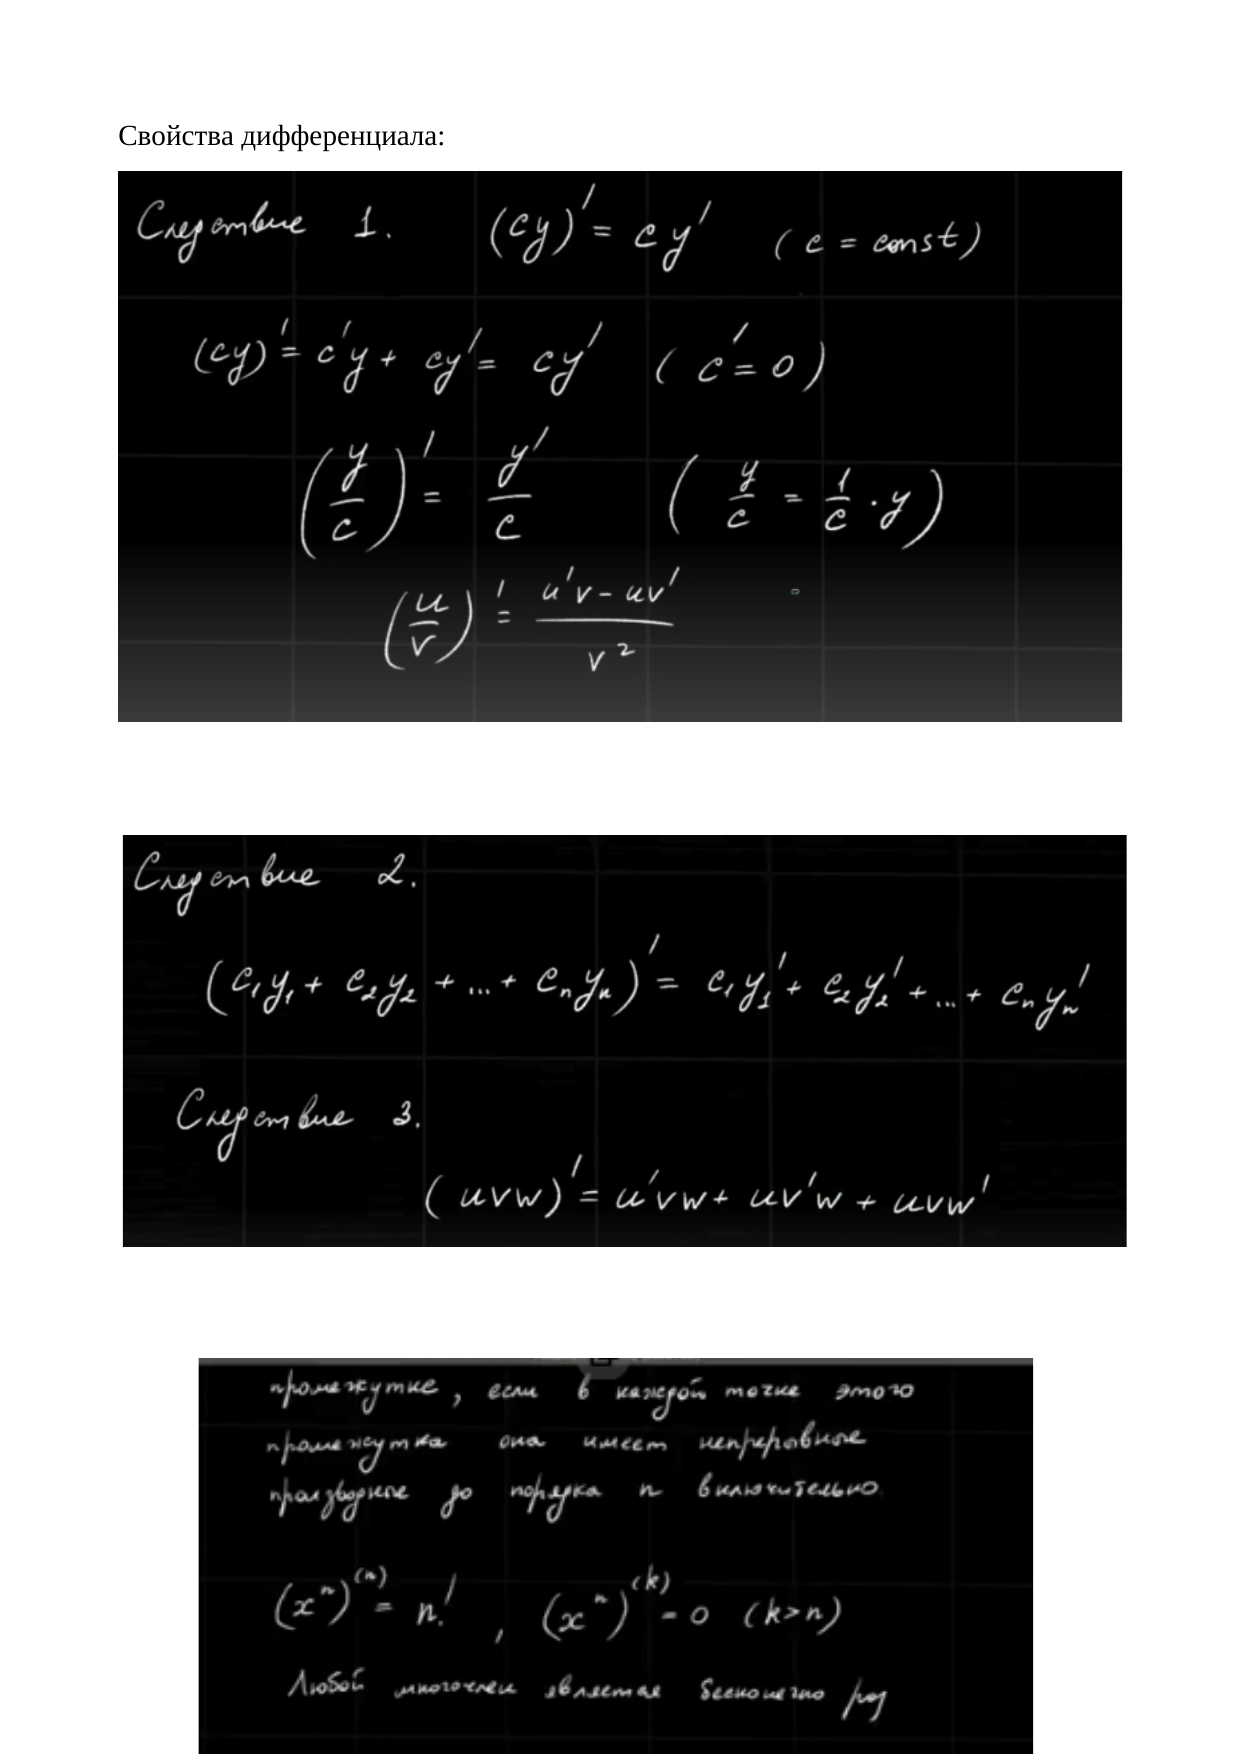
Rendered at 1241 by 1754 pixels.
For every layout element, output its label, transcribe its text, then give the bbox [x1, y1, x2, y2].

text Свойства дифференциала: [118, 118, 1122, 152]
picture [122, 835, 1127, 1247]
picture [198, 1358, 1034, 1754]
picture [118, 171, 1123, 722]
